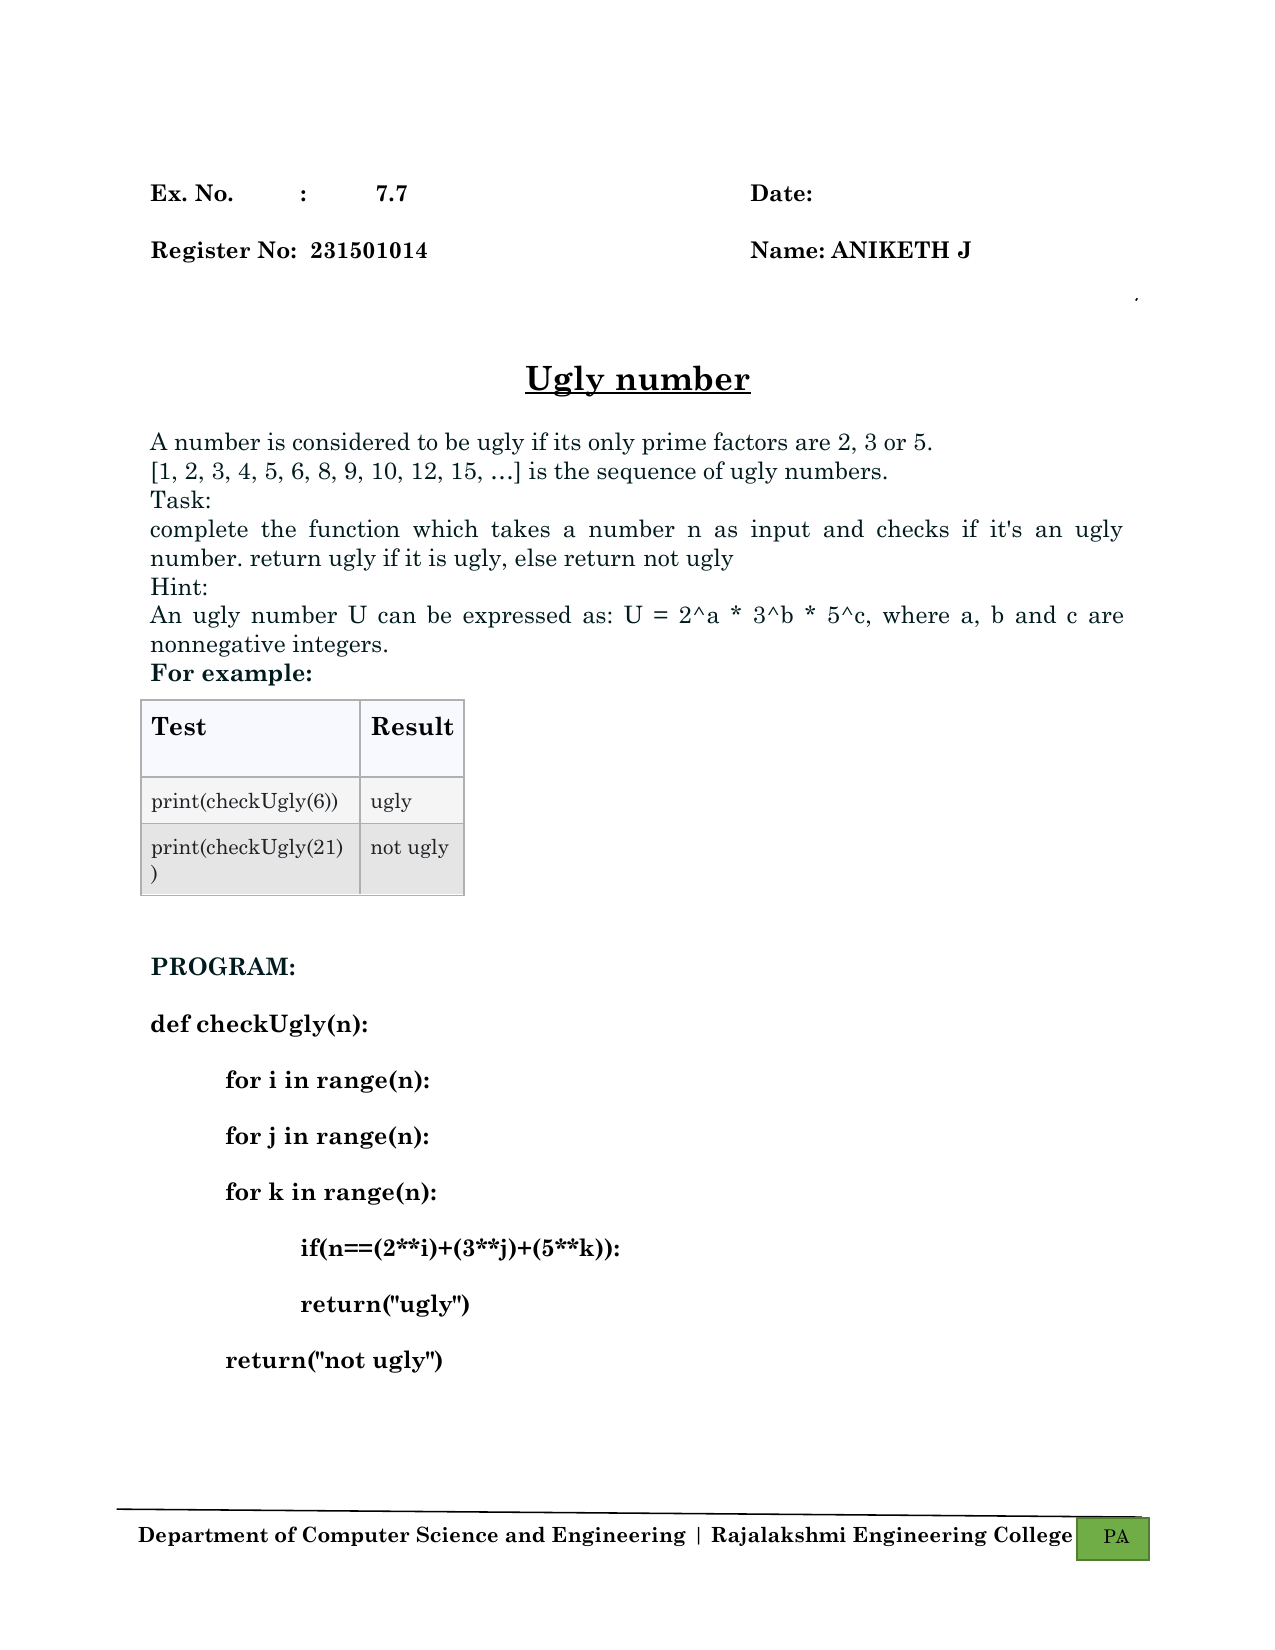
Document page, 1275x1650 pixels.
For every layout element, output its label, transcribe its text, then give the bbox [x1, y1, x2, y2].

text for j in range(n): [150, 1121, 1125, 1149]
text return("ugly") [150, 1289, 1125, 1318]
text Ex. No. : 7.7 Date: [150, 179, 1125, 207]
text return("not ugly") [150, 1345, 1125, 1374]
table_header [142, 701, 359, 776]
text if(n==(2**i)+(3**j)+(5**k)): [150, 1233, 1125, 1262]
text Register No: 231501014 Name: ANIKETH J [150, 236, 1125, 263]
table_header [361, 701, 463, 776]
text Hint: [150, 571, 1125, 600]
text [1, 2, 3, 4, 5, 6, 8, 9, 10, 12, 15, …] is the sequence of ugly numbers. [150, 456, 1125, 485]
text A number is considered to be ugly if its only prime factors are 2, 3 or 5. [150, 427, 1125, 456]
text Ugly number [150, 357, 1125, 397]
text def checkUgly(n): [150, 1008, 1125, 1037]
text Task: [150, 485, 1125, 514]
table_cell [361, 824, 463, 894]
text for i in range(n): [150, 1064, 1125, 1093]
text For example: [150, 658, 1125, 687]
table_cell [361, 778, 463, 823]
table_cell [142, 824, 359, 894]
text PROGRAM: [150, 952, 1125, 981]
text complete the function which takes a number n as input and checks if it's an ugly number. return ugly if it is ugly, else return not ugly [150, 514, 1125, 571]
text for k in range(n): [150, 1177, 1125, 1206]
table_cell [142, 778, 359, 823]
text An ugly number U can be expressed as: U = 2^a * 3^b * 5^c, where a, b and c are nonnegative integers. [150, 600, 1125, 658]
